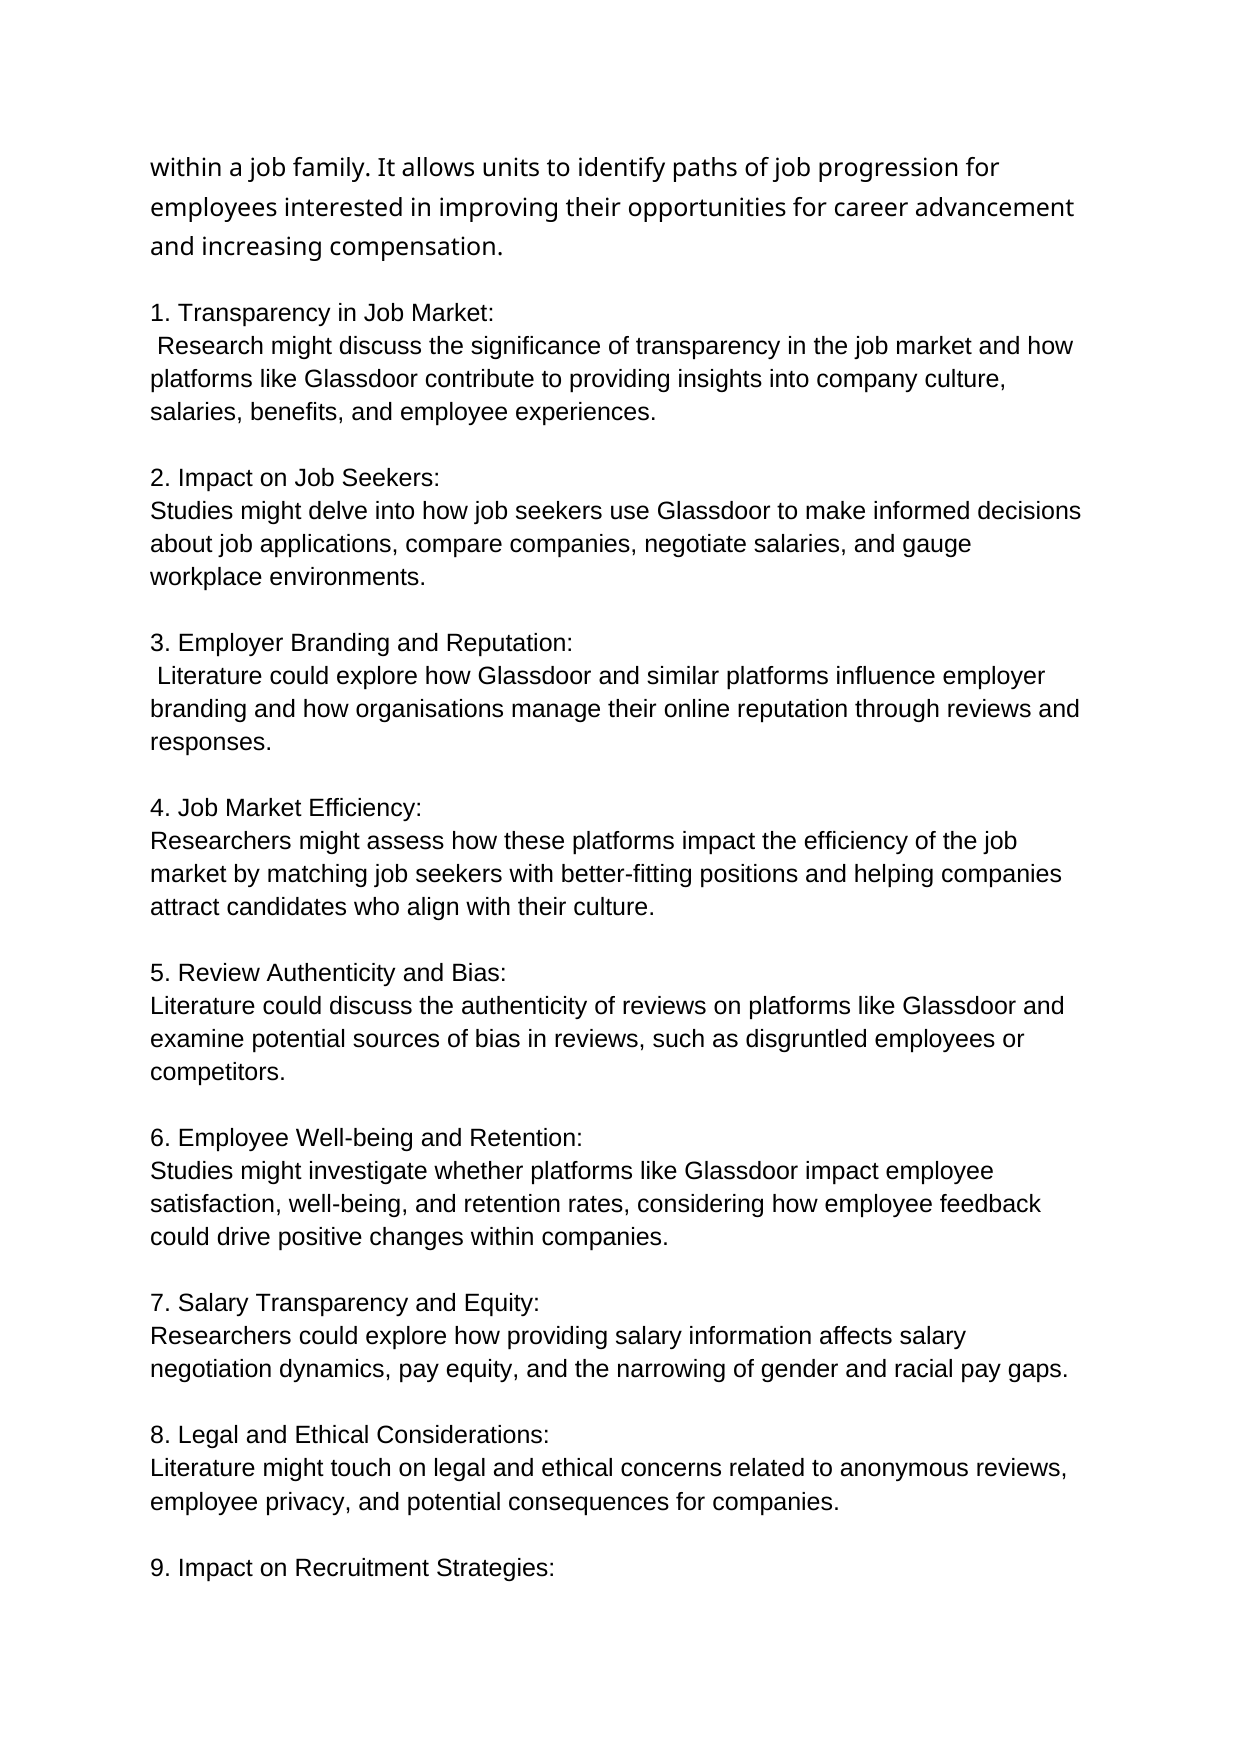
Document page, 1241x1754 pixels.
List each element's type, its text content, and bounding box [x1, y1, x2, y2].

text Literature could discuss the authenticity of reviews on platforms like Glassdoor and examine potential sources of bias in reviews, such as disgruntled employees or competitors. [150, 991, 1090, 1086]
text 2. Impact on Job Seekers: [150, 463, 1090, 492]
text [150, 150, 1090, 262]
text 5. Review Authenticity and Bias: [150, 958, 1090, 987]
text 1. Transparency in Job Market: [150, 298, 1090, 326]
text 8. Legal and Ethical Considerations: [150, 1420, 1090, 1449]
text Researchers could explore how providing salary information affects salary negotiation dynamics, pay equity, and the narrowing of gender and racial pay gaps. [150, 1321, 1090, 1383]
text 9. Impact on Recruitment Strategies: [150, 1552, 1090, 1581]
text Literature could explore how Glassdoor and similar platforms influence employer branding and how organisations manage their online reputation through reviews and responses. [150, 661, 1090, 756]
text Literature might touch on legal and ethical concerns related to anonymous reviews, employee privacy, and potential consequences for companies. [150, 1453, 1090, 1515]
text Researchers might assess how these platforms impact the efficiency of the job market by matching job seekers with better-fitting positions and helping companies attract candidates who align with their culture. [150, 826, 1090, 921]
text 6. Employee Well-being and Retention: [150, 1123, 1090, 1152]
text Studies might investigate whether platforms like Glassdoor impact employee satisfaction, well-being, and retention rates, considering how employee feedback could drive positive changes within companies. [150, 1156, 1090, 1251]
text Research might discuss the significance of transparency in the job market and how platforms like Glassdoor contribute to providing insights into company culture, salaries, benefits, and employee experiences. [150, 331, 1090, 426]
text Studies might delve into how job seekers use Glassdoor to make informed decisions about job applications, compare companies, negotiate salaries, and gauge workplace environments. [150, 496, 1090, 591]
text 3. Employer Branding and Reputation: [150, 628, 1090, 657]
text 7. Salary Transparency and Equity: [150, 1288, 1090, 1317]
text 4. Job Market Efficiency: [150, 793, 1090, 822]
